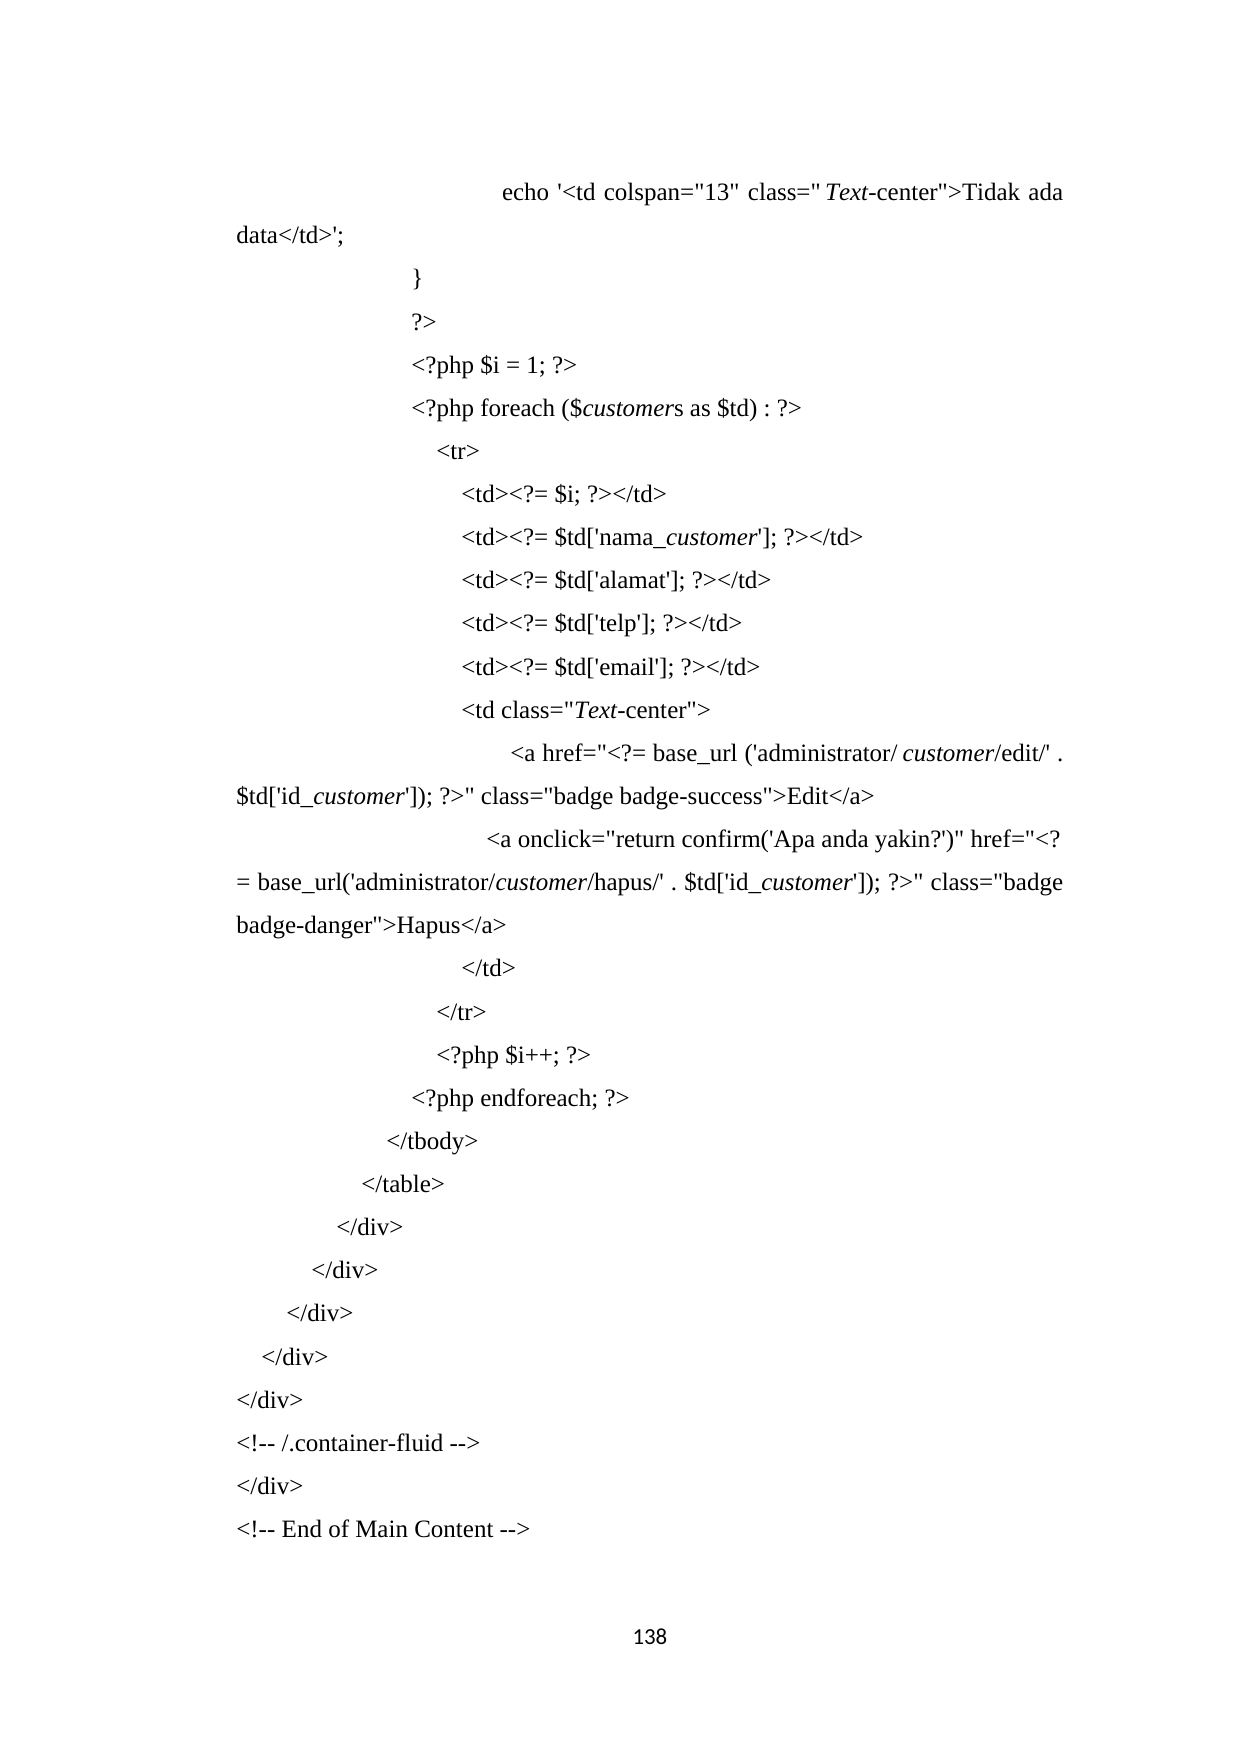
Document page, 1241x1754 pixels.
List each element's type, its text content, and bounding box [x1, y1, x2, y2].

text <td><?= $td['nama_customer']; ?></td> [236, 522, 1063, 551]
text </div> [236, 1385, 1063, 1413]
text echo '<td colspan="13" class="Text-center">Tidak ada data</td>'; [236, 177, 1063, 249]
text <?php $i++; ?> [236, 1040, 1063, 1068]
text <a href="<?= base_url ('administrator/customer/edit/' . $td['id_customer']); ?>" class="badge badge-success">Edit</a> [236, 738, 1063, 810]
text <td class="Text-center"> [236, 695, 1063, 723]
text <td><?= $td['telp']; ?></td> [236, 608, 1063, 637]
text } [236, 263, 1063, 292]
text </tbody> [236, 1126, 1063, 1155]
text </div> [236, 1255, 1063, 1284]
text </tr> [236, 997, 1063, 1025]
text <?php $i = 1; ?> [236, 350, 1063, 378]
text </table> [236, 1169, 1063, 1198]
text ?> [236, 307, 1063, 335]
text <tr> [236, 436, 1063, 465]
text </div> [236, 1342, 1063, 1370]
text <td><?= $i; ?></td> [236, 479, 1063, 508]
text <td><?= $td['alamat']; ?></td> [236, 565, 1063, 594]
text <!-- End of Main Content --> [236, 1514, 1063, 1543]
text <a onclick="return confirm('Apa anda yakin?')" href="<?= base_url('administrator/customer/hapus/' . $td['id_customer']); ?>" class="badge badge-danger">Hapus</a> [236, 824, 1063, 939]
text </div> [236, 1298, 1063, 1327]
text <td><?= $td['email']; ?></td> [236, 652, 1063, 680]
text </div> [236, 1212, 1063, 1241]
text <!-- /.container-fluid --> [236, 1428, 1063, 1457]
text </td> [236, 953, 1063, 982]
text <?php foreach ($customers as $td) : ?> [236, 393, 1063, 422]
text <?php endforeach; ?> [236, 1083, 1063, 1112]
text </div> [236, 1471, 1063, 1500]
